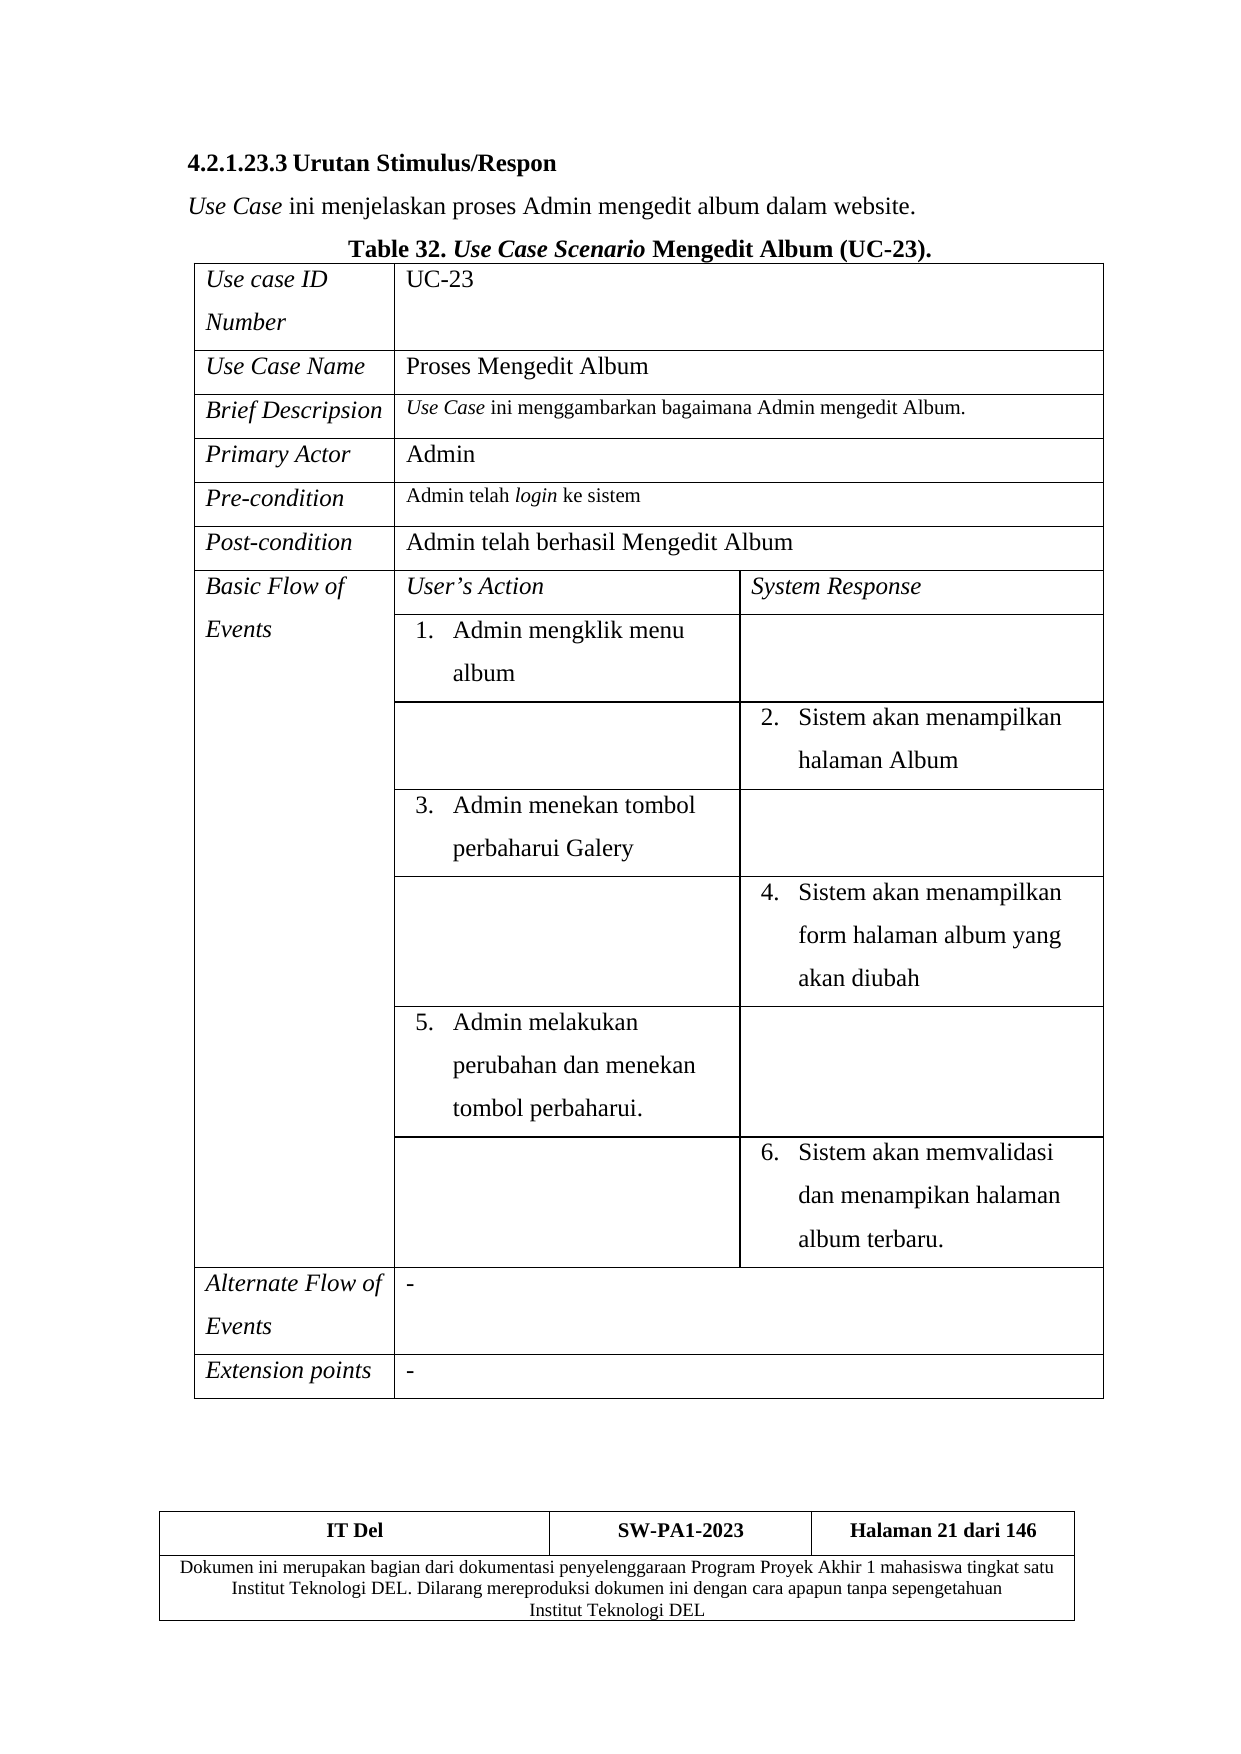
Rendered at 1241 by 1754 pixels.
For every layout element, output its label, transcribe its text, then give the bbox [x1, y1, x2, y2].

table_cell Brief Descripsion [195, 395, 394, 438]
table_cell Basic Flow of Events [195, 571, 394, 1267]
table_cell Post-condition [195, 527, 394, 570]
table_header Use case ID Number [195, 264, 394, 350]
text Table 32. Use Case Scenario Mengedit Album (UC-23). [187, 234, 1092, 263]
text Use Case ini menjelaskan proses Admin mengedit album dalam website. [187, 191, 1092, 219]
table_cell [395, 1138, 739, 1267]
table_cell [741, 615, 1103, 701]
table_cell Sistem akan memvalidasi dan menampikan halaman album terbaru. [741, 1138, 1103, 1267]
table_cell Extension points [195, 1355, 394, 1398]
table_cell Admin mengklik menu album [395, 615, 739, 701]
table_cell [741, 790, 1103, 876]
table_cell Admin telah login ke sistem [395, 483, 1103, 526]
table_cell Admin melakukan perubahan dan menekan tombol perbaharui. [395, 1007, 739, 1136]
table_cell Use Case ini menggambarkan bagaimana Admin mengedit Album. [395, 395, 1103, 438]
table_cell Admin menekan tombol perbaharui Galery [395, 790, 739, 876]
table_cell Sistem akan menampilkan form halaman album yang akan diubah [741, 877, 1103, 1006]
table_cell [395, 877, 739, 1006]
table_cell Sistem akan menampilkan halaman Album [741, 703, 1103, 789]
table_cell Pre-condition [195, 483, 394, 526]
table_cell - [395, 1355, 1103, 1398]
table_cell System Response [741, 571, 1103, 614]
table_cell Admin [395, 439, 1103, 482]
table_cell Alternate Flow of Events [195, 1268, 394, 1354]
table_cell - [395, 1268, 1103, 1354]
table_cell [741, 1007, 1103, 1136]
list Urutan Stimulus/Respon [187, 148, 1092, 176]
table_cell [395, 703, 739, 789]
table_cell User’s Action [395, 571, 739, 614]
table_cell Admin telah berhasil Mengedit Album [395, 527, 1103, 570]
table_cell Use Case Name [195, 351, 394, 394]
table_cell Primary Actor [195, 439, 394, 482]
table_header UC-23 [395, 264, 1103, 350]
table_cell Proses Mengedit Album [395, 351, 1103, 394]
